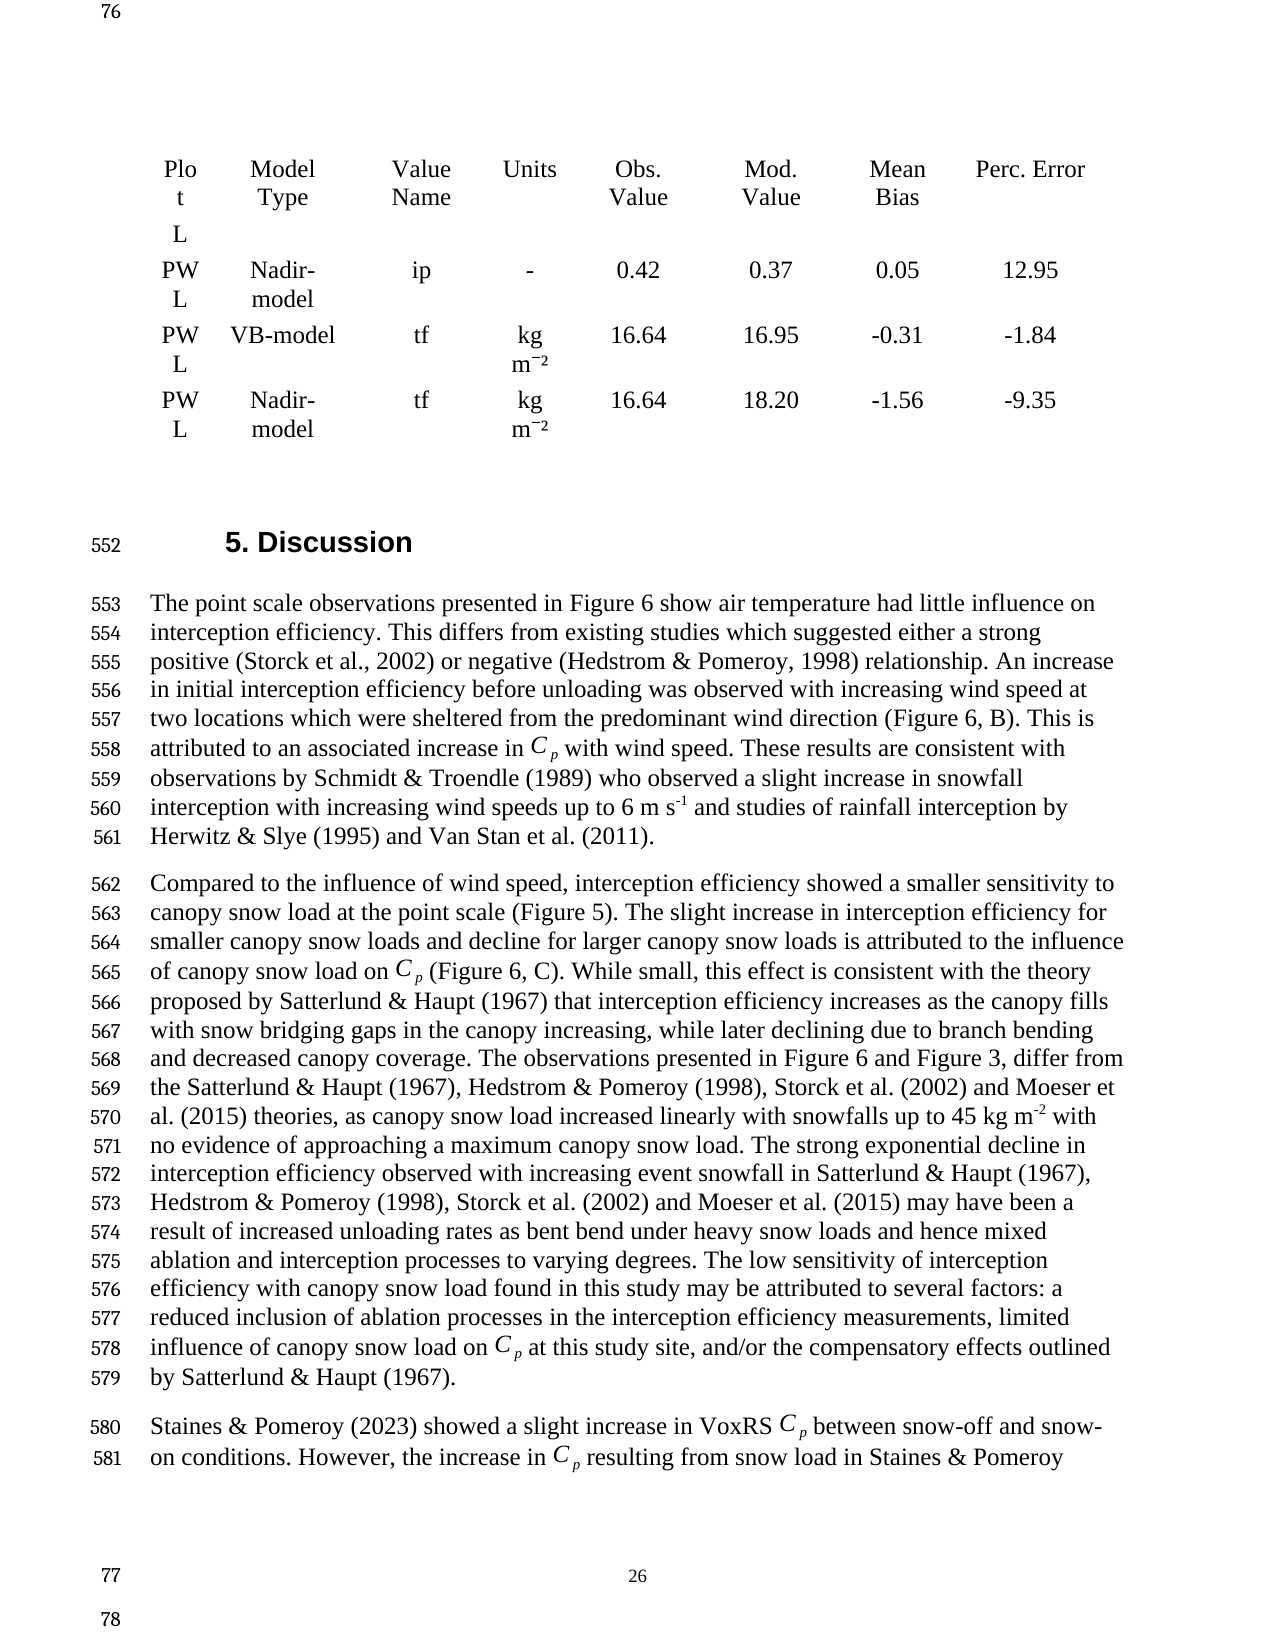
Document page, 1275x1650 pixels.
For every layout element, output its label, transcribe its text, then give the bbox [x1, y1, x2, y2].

subtitle 5. Discussion [150, 525, 1125, 559]
text Compared to the influence of wind speed, interception efficiency showed a smaller sensitivity to canopy snow load at the point scale (Figure 5). The slight increase in interception efficiency for smaller canopy snow loads and decline for larger canopy snow loads is attributed to the influence of canopy snow load on (Figure 6, C). While small, this effect is consistent with the theory proposed by Satterlund & Haupt (1967) that interception efficiency increases as the canopy fills with snow bridging gaps in the canopy increasing, while later declining due to branch bending and decreased canopy coverage. The observations presented in Figure 6 and Figure 3, differ from the Satterlund & Haupt (1967), Hedstrom & Pomeroy (1998), Storck et al. (2002) and Moeser et al. (2015) theories, as canopy snow load increased linearly with snowfalls up to 45 kg m-2 with no evidence of approaching a maximum canopy snow load. The strong exponential decline in interception efficiency observed with increasing event snowfall in Satterlund & Haupt (1967), Hedstrom & Pomeroy (1998), Storck et al. (2002) and Moeser et al. (2015) may have been a result of increased unloading rates as bent bend under heavy snow loads and hence mixed ablation and interception processes to varying degrees. The low sensitivity of interception efficiency with canopy snow load found in this study may be attributed to several factors: a reduced inclusion of ablation processes in the interception efficiency measurements, limited influence of canopy snow load on at this study site, and/or the compensatory effects outlined by Satterlund & Haupt (1967). [150, 868, 1125, 1391]
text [150, 1410, 1125, 1472]
text The point scale observations presented in Figure 6 show air temperature had little influence on interception efficiency. This differs from existing studies which suggested either a strong positive (Storck et al., 2002) or negative (Hedstrom & Pomeroy, 1998) relationship. An increase in initial interception efficiency before unloading was observed with increasing wind speed at two locations which were sheltered from the predominant wind direction (Figure 6, B). This is attributed to an associated increase in with wind speed. These results are consistent with observations by Schmidt & Troendle (1989) who observed a slight increase in snowfall interception with increasing wind speeds up to 6 m s-1 and studies of rainfall interception by Herwitz & Slye (1995) and Van Stan et al. (2011). [150, 588, 1125, 849]
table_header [139, 150, 1114, 475]
